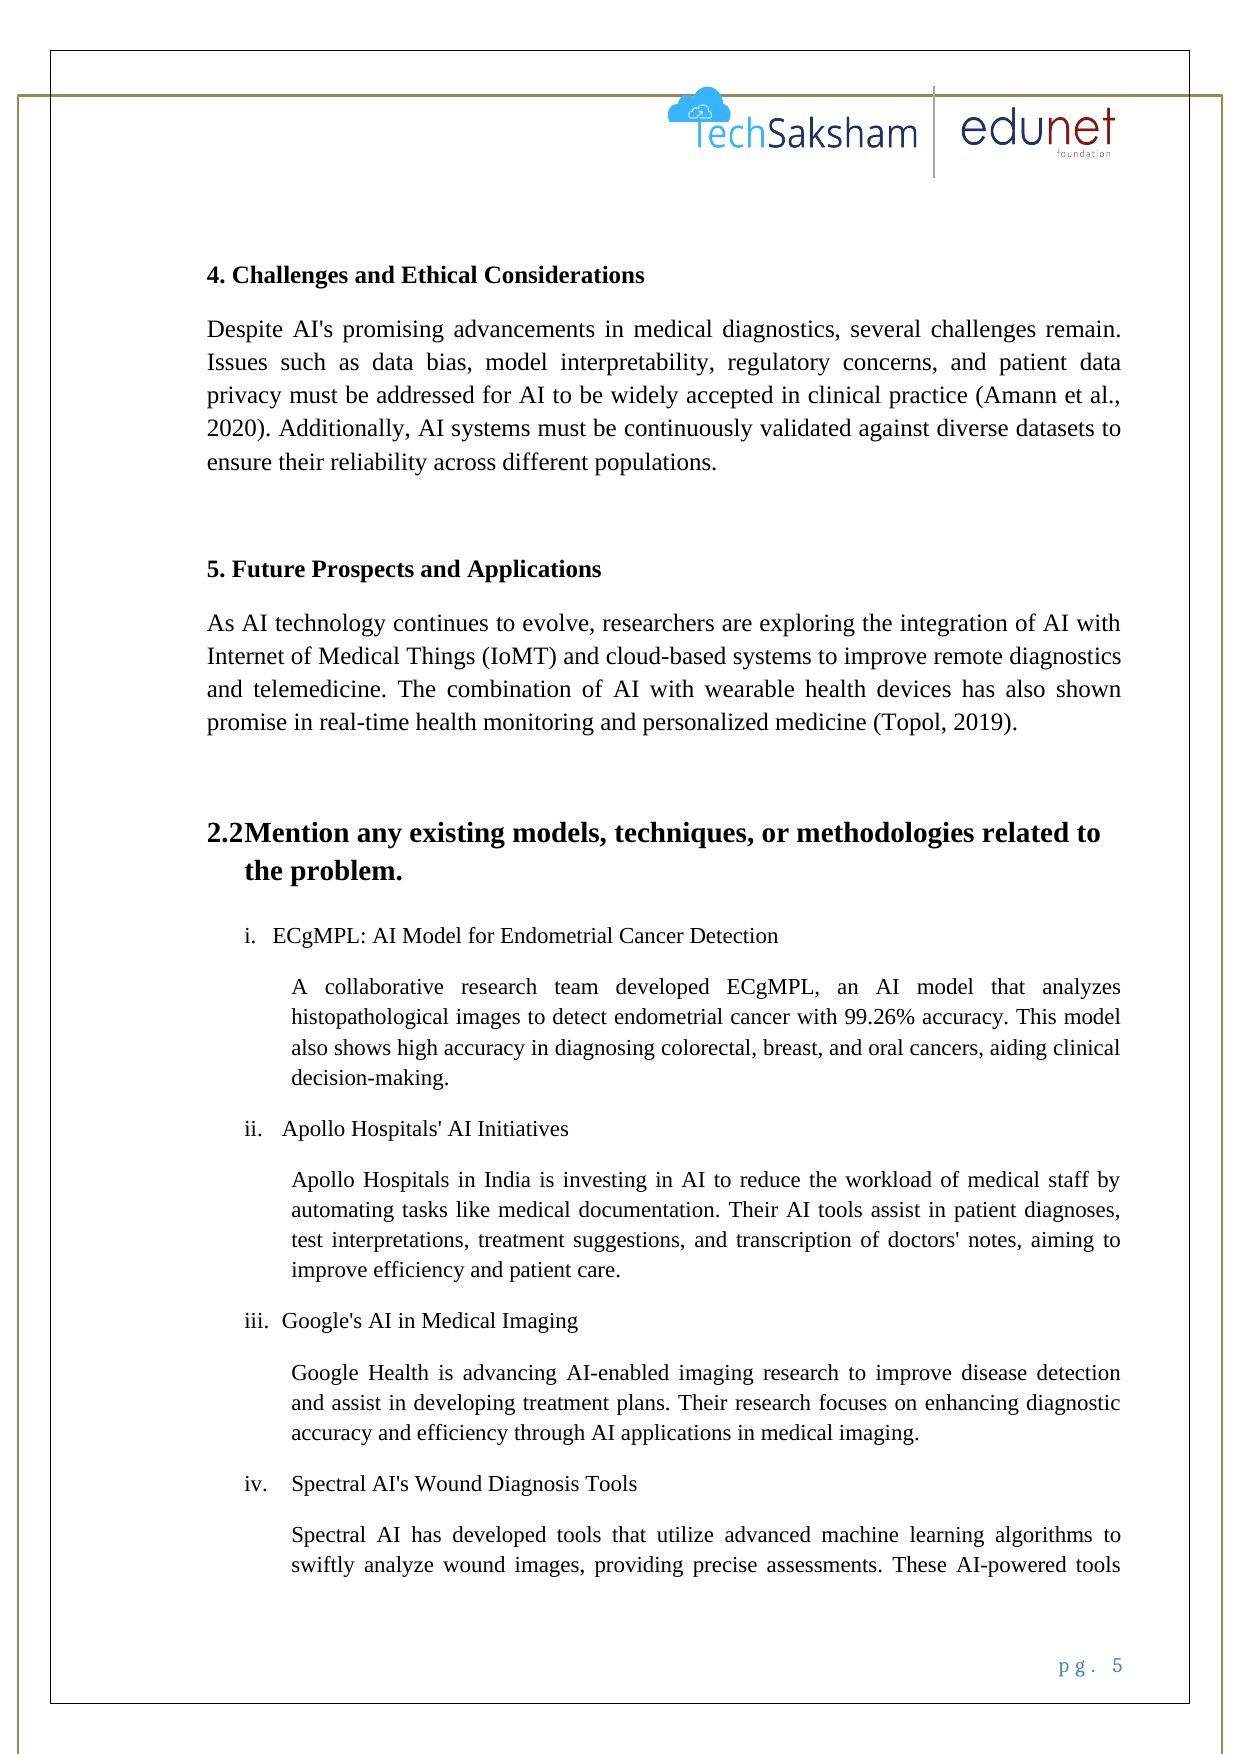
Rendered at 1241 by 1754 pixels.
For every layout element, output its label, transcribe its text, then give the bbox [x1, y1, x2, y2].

list ECgMPL: AI Model for Endometrial Cancer Detection [244, 922, 1122, 948]
text Google Health is advancing AI-enabled imaging research to improve disease detection and assist in developing treatment plans. Their research focuses on enhancing diagnostic accuracy and efficiency through AI applications in medical imaging. [291, 1359, 1122, 1445]
text A collaborative research team developed ECgMPL, an AI model that analyzes histopathological images to detect endometrial cancer with 99.26% accuracy. This model also shows high accuracy in diagnosing colorectal, breast, and oral cancers, aiding clinical decision-making. [291, 973, 1122, 1090]
text Despite AI's promising advancements in medical diagnostics, several challenges remain. Issues such as data bias, model interpretability, regulatory concerns, and patient data privacy must be addressed for AI to be widely accepted in clinical practice (Amann et al., 2020). Additionally, AI systems must be continuously validated against diverse datasets to ensure their reliability across different populations. [207, 314, 1122, 475]
picture [955, 100, 1122, 164]
list Apollo Hospitals' AI Initiatives [244, 1115, 1122, 1141]
picture [662, 79, 923, 154]
list Mention any existing models, techniques, or methodologies related to the problem. [207, 815, 1122, 887]
text As AI technology continues to evolve, researchers are exploring the integration of AI with Internet of Medical Things (IoMT) and cloud-based systems to improve remote diagnostics and telemedicine. The combination of AI with wearable health devices has also shown promise in real-time health monitoring and personalized medicine (Topol, 2019). [207, 608, 1122, 736]
list Google's AI in Medical Imaging [244, 1308, 1122, 1334]
text Apollo Hospitals in India is investing in AI to reduce the workload of medical staff by automating tasks like medical documentation. Their AI tools assist in patient diagnoses, test interpretations, treatment suggestions, and transcription of doctors' notes, aiming to improve efficiency and patient care. [291, 1166, 1122, 1283]
text 5. Future Prospects and Applications [207, 554, 1122, 583]
text 4. Challenges and Ethical Considerations [207, 261, 1122, 289]
list Spectral AI's Wound Diagnosis Tools [244, 1470, 1122, 1496]
